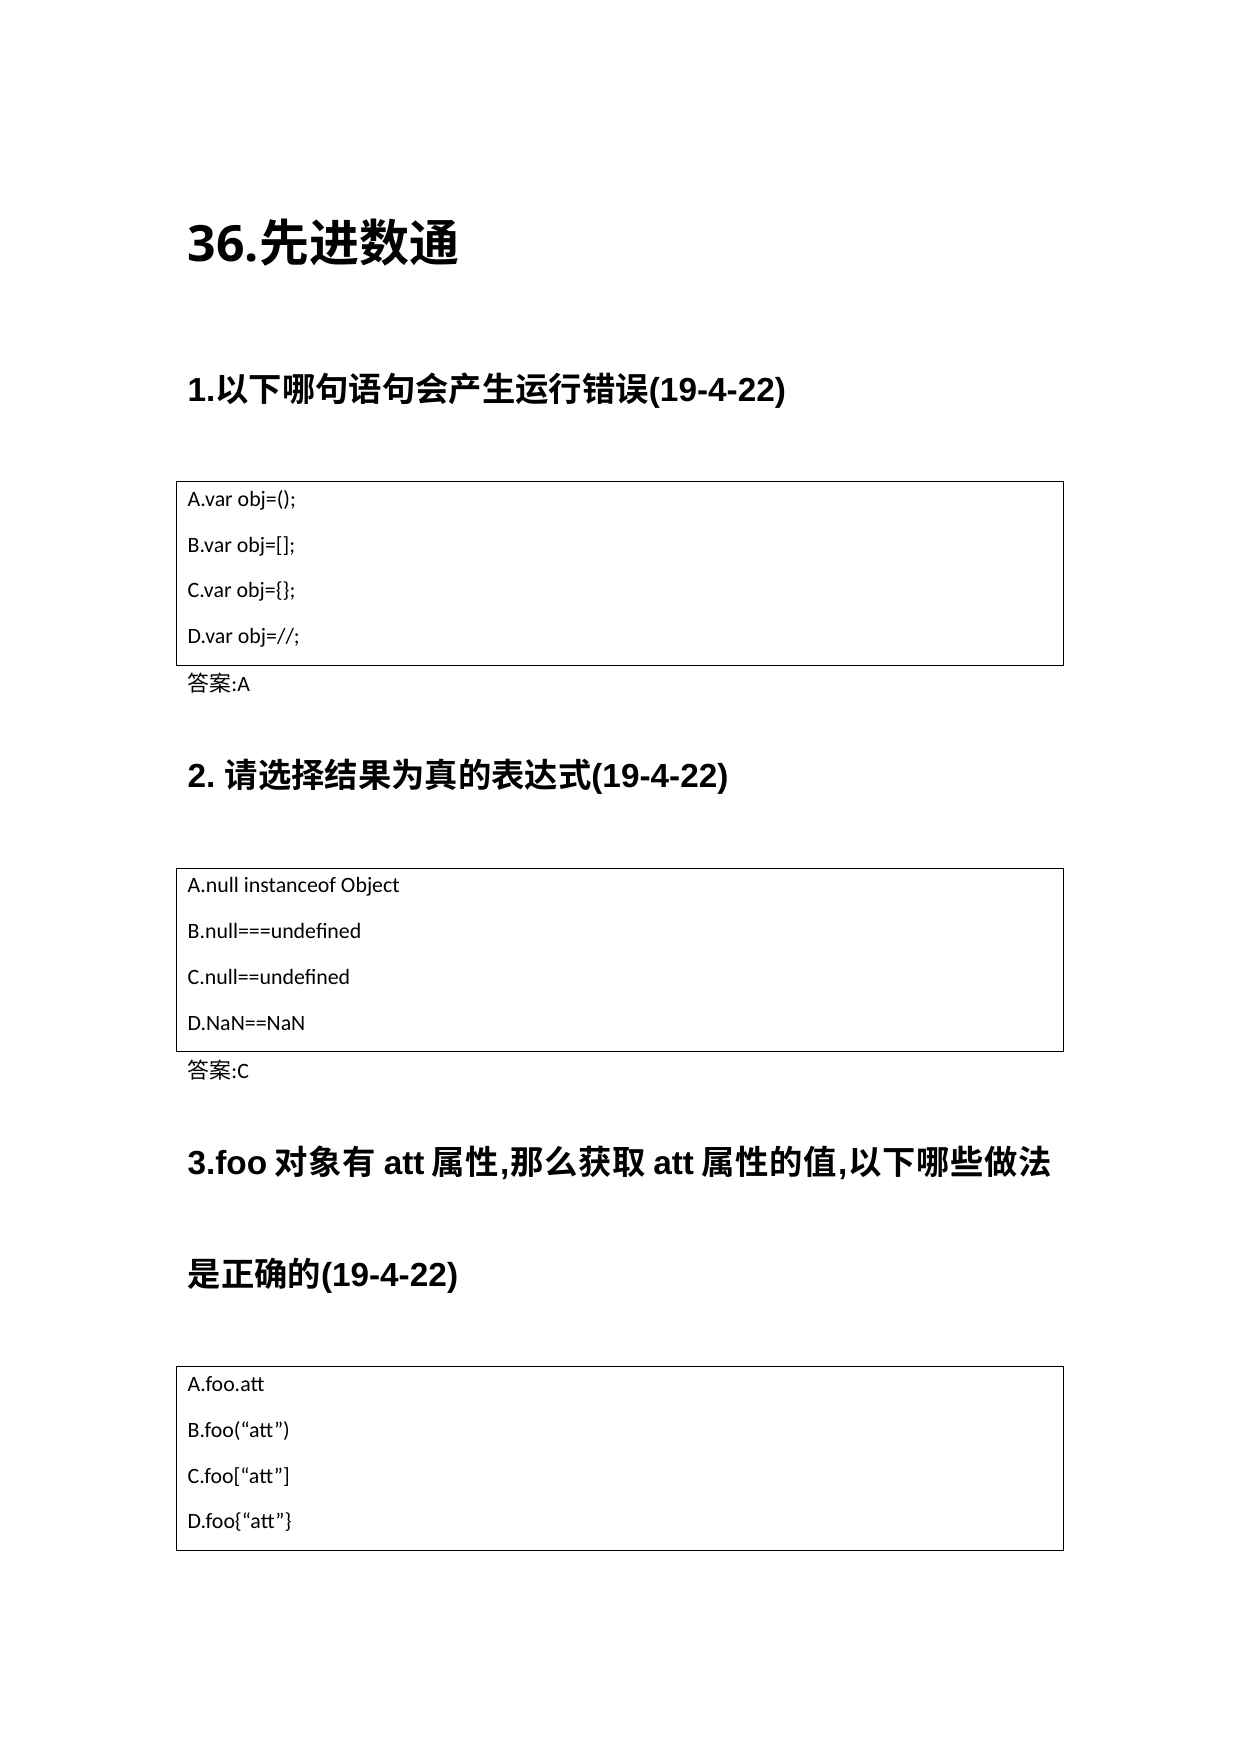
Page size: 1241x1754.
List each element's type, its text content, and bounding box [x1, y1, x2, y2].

text 答案:C [187, 1052, 1053, 1085]
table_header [177, 1367, 1063, 1550]
subtitle 36.先进数通 [187, 191, 1053, 289]
subtitle 1.以下哪句语句会产生运行错误(19-4-22) [187, 354, 1053, 419]
table_header A.null instanceof Object B.null===undefined C.null==undefined D.NaN==NaN [177, 869, 1063, 1051]
subtitle 2. 请选择结果为真的表达式(19-4-22) [187, 741, 1053, 806]
table_header A.var obj=(); B.var obj=[]; C.var obj={}; D.var obj=//; [177, 482, 1063, 664]
text 答案:A [187, 666, 1053, 698]
subtitle 3.foo对象有att属性,那么获取att属性的值,以下哪些做法是正确的(19-4-22) [187, 1128, 1053, 1304]
